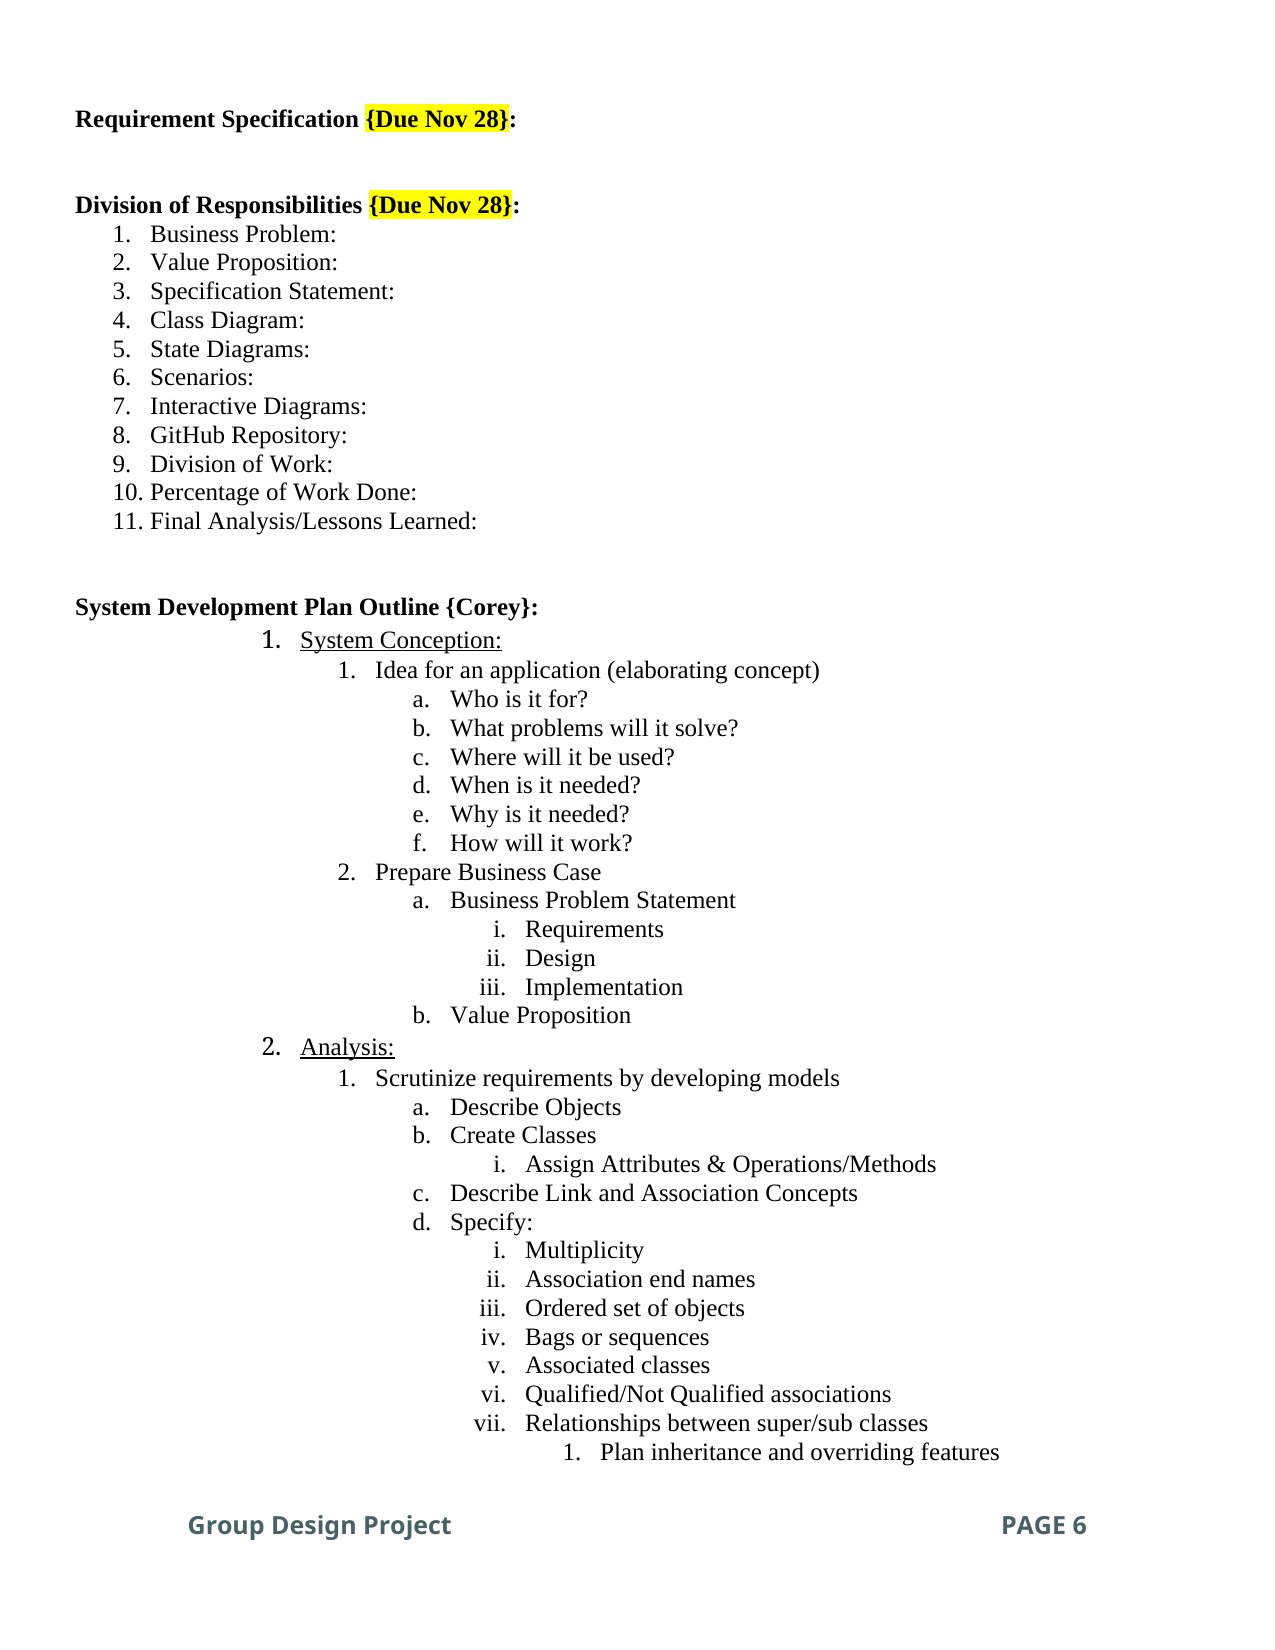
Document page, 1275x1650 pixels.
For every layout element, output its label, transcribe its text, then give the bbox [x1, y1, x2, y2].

list What problems will it solve? [412, 713, 1200, 742]
list Plan inheritance and overriding features [562, 1437, 1200, 1466]
list State Diagrams: [112, 334, 1200, 362]
list Final Analysis/Lessons Learned: [112, 506, 1200, 535]
list Business Problem Statement [412, 885, 1200, 914]
list GitHub Repository: [112, 420, 1200, 449]
list Value Proposition: [112, 247, 1200, 276]
list Qualified/Not Qualified associations [506, 1379, 1200, 1408]
list Who is it for? [412, 684, 1200, 713]
list Analysis: [281, 1029, 1200, 1063]
list Implementation [506, 972, 1200, 1000]
list Prepare Business Case [337, 857, 1200, 885]
list Interactive Diagrams: [112, 391, 1200, 420]
list Multiplicity [506, 1236, 1200, 1264]
list Specification Statement: [112, 276, 1200, 305]
list Association end names [506, 1264, 1200, 1293]
text Division of Responsibilities {Due Nov 28}: [512, 190, 1200, 219]
list Idea for an application (elaborating concept) [337, 655, 1200, 684]
list How will it work? [412, 828, 1200, 857]
text Requirement Specification {Due Nov 28}: [75, 104, 365, 132]
list Describe Objects [412, 1092, 1200, 1121]
list Specify: [412, 1207, 1200, 1236]
list Why is it needed? [412, 799, 1200, 828]
list When is it needed? [412, 770, 1200, 799]
list Design [506, 943, 1200, 972]
text Requirement Specification {Due Nov 28}: [509, 104, 1200, 132]
list Ordered set of objects [506, 1293, 1200, 1322]
list Create Classes [412, 1121, 1200, 1149]
list Describe Link and Association Concepts [412, 1178, 1200, 1207]
list Bags or sequences [506, 1322, 1200, 1351]
text Division of Responsibilities {Due Nov 28}: [75, 190, 369, 219]
list Class Diagram: [112, 305, 1200, 334]
list Scrutinize requirements by developing models [337, 1063, 1200, 1092]
list Where will it be used? [412, 742, 1200, 770]
list Assign Attributes & Operations/Methods [506, 1149, 1200, 1178]
text System Development Plan Outline {Corey}: [75, 592, 1200, 621]
list Associated classes [506, 1351, 1200, 1379]
list Percentage of Work Done: [112, 477, 1200, 506]
list System Conception: [281, 621, 1200, 655]
list Scenarios: [112, 362, 1200, 391]
list Business Problem: [112, 219, 1200, 247]
list Requirements [506, 914, 1200, 943]
list Division of Work: [112, 449, 1200, 477]
list Relationships between super/sub classes [506, 1408, 1200, 1437]
list Value Proposition [412, 1000, 1200, 1029]
